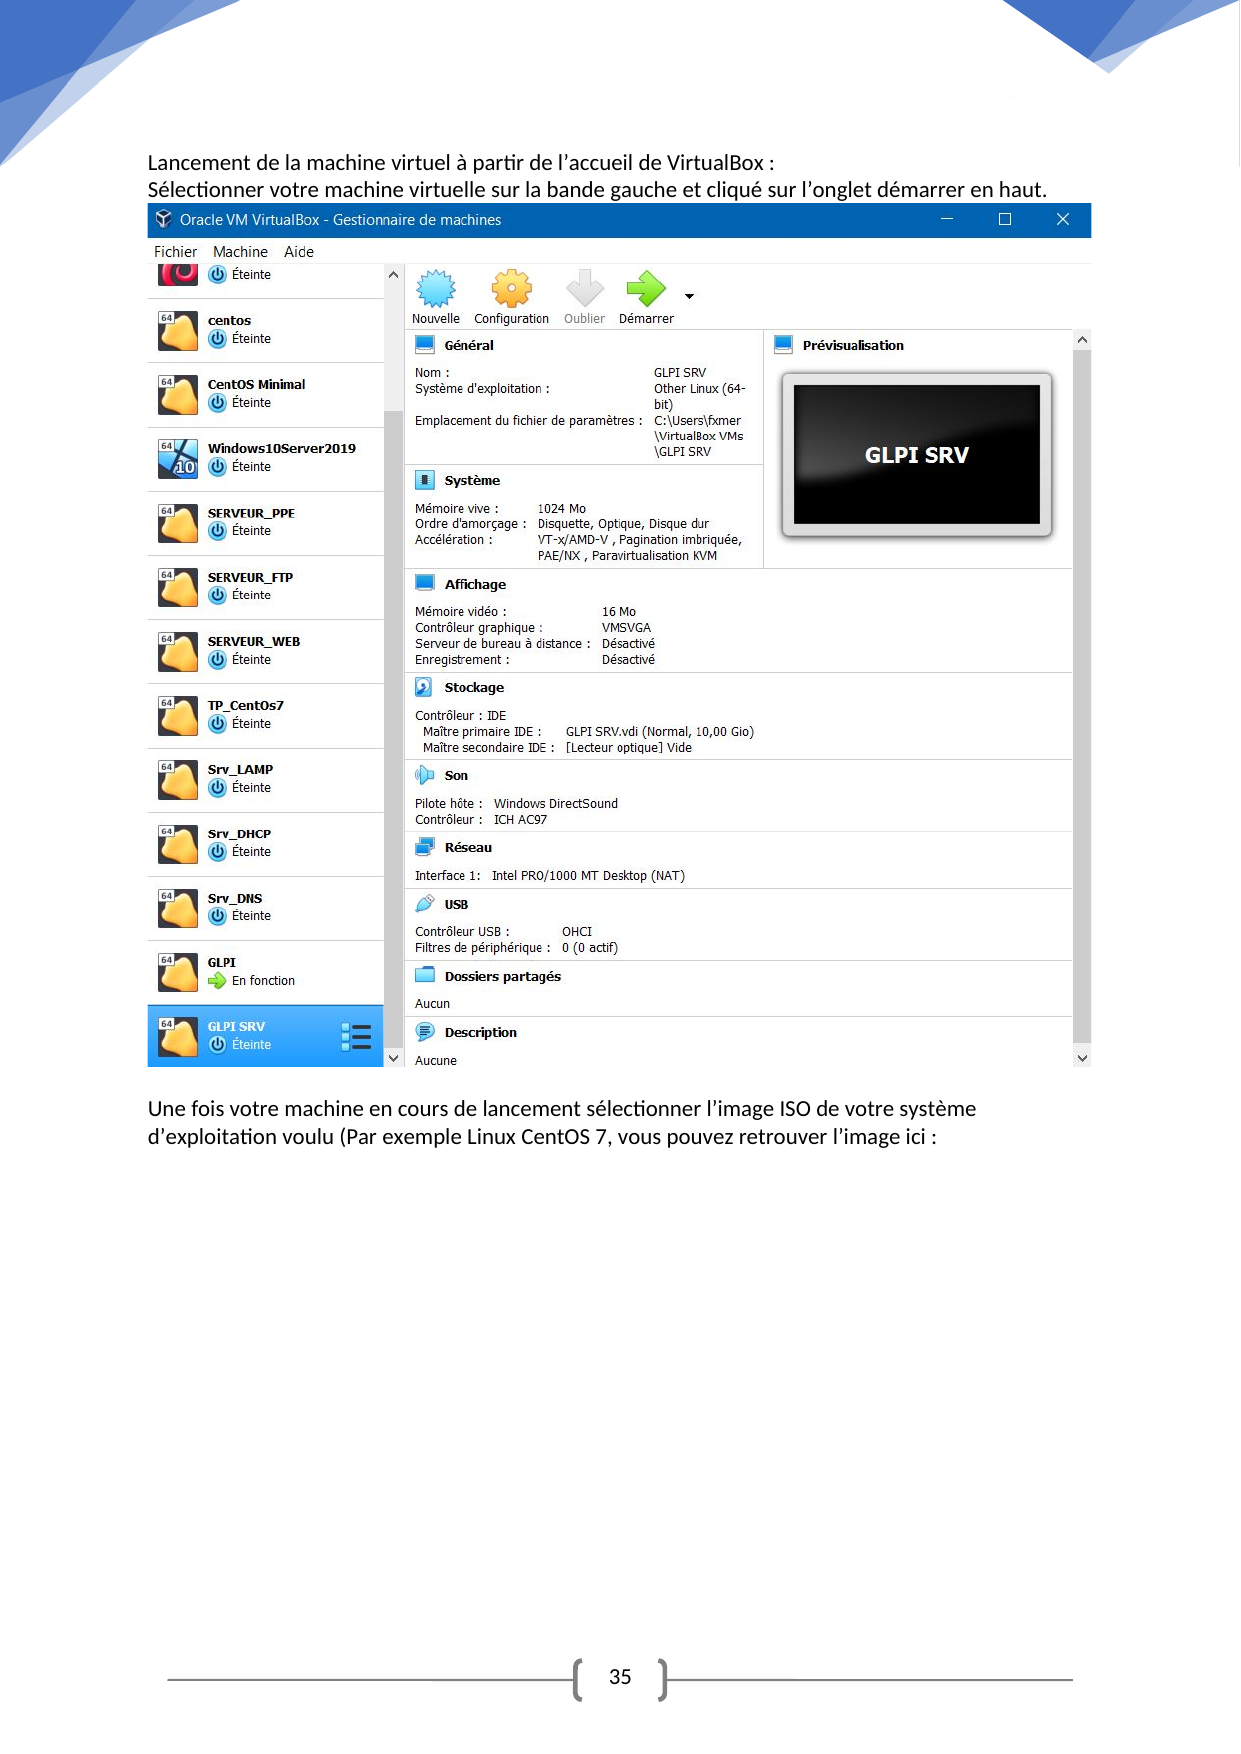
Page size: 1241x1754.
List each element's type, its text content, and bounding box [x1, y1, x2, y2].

picture [147, 203, 1092, 1067]
picture [1001, 0, 1240, 168]
text Lancement de la machine virtuel à partir de l’accueil de VirtualBox : [148, 148, 1093, 176]
text Sélectionner votre machine virtuelle sur la bande gauche et cliqué sur l’onglet démarrer en haut. [148, 176, 1093, 204]
picture [0, 0, 242, 168]
text Une fois votre machine en cours de lancement sélectionner l’image ISO de votre système d’exploitation voulu (Par exemple Linux CentOS 7, vous pouvez retrouver l’image ici : [148, 1094, 1093, 1150]
